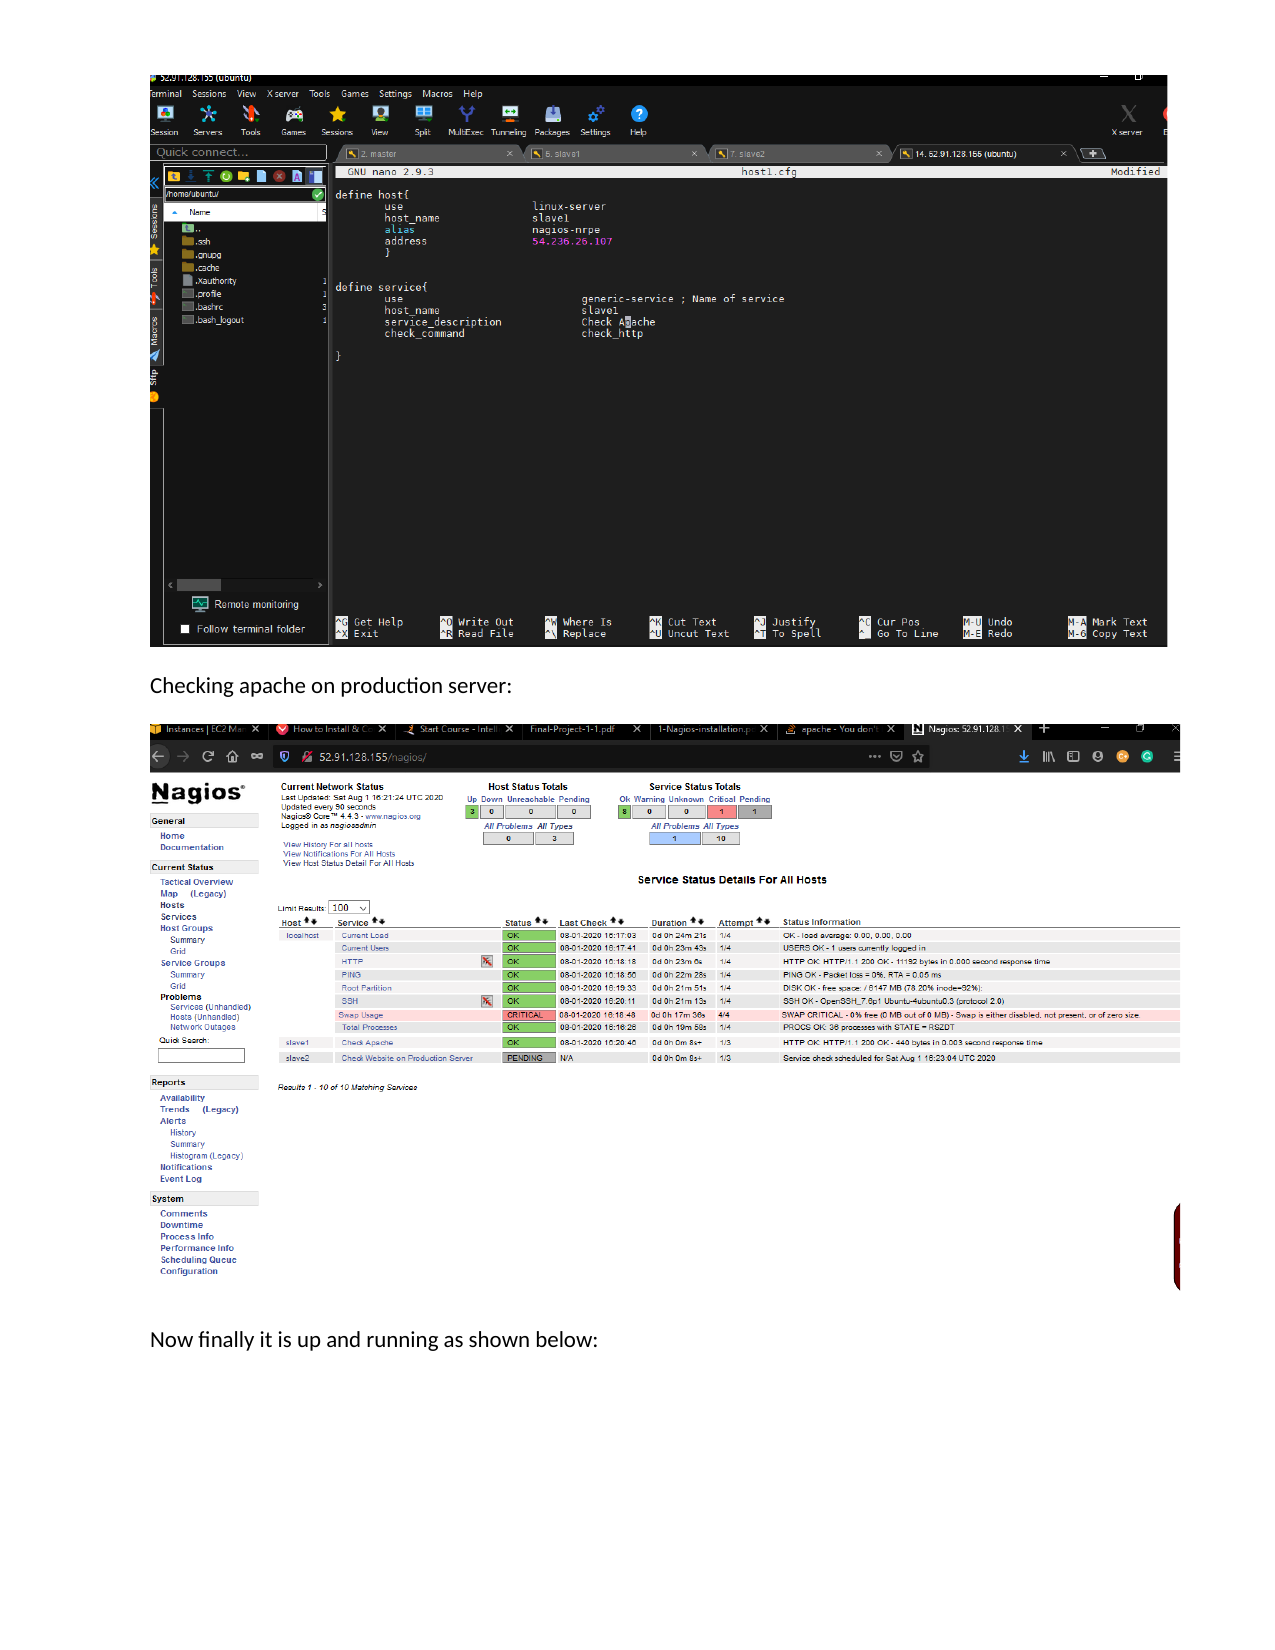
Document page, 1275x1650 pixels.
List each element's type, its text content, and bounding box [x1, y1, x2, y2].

text Checking apache on production server: [150, 671, 1200, 699]
text Now finally it is up and running as shown below: [150, 1325, 1200, 1353]
picture [150, 724, 1180, 1301]
picture [150, 75, 1168, 647]
